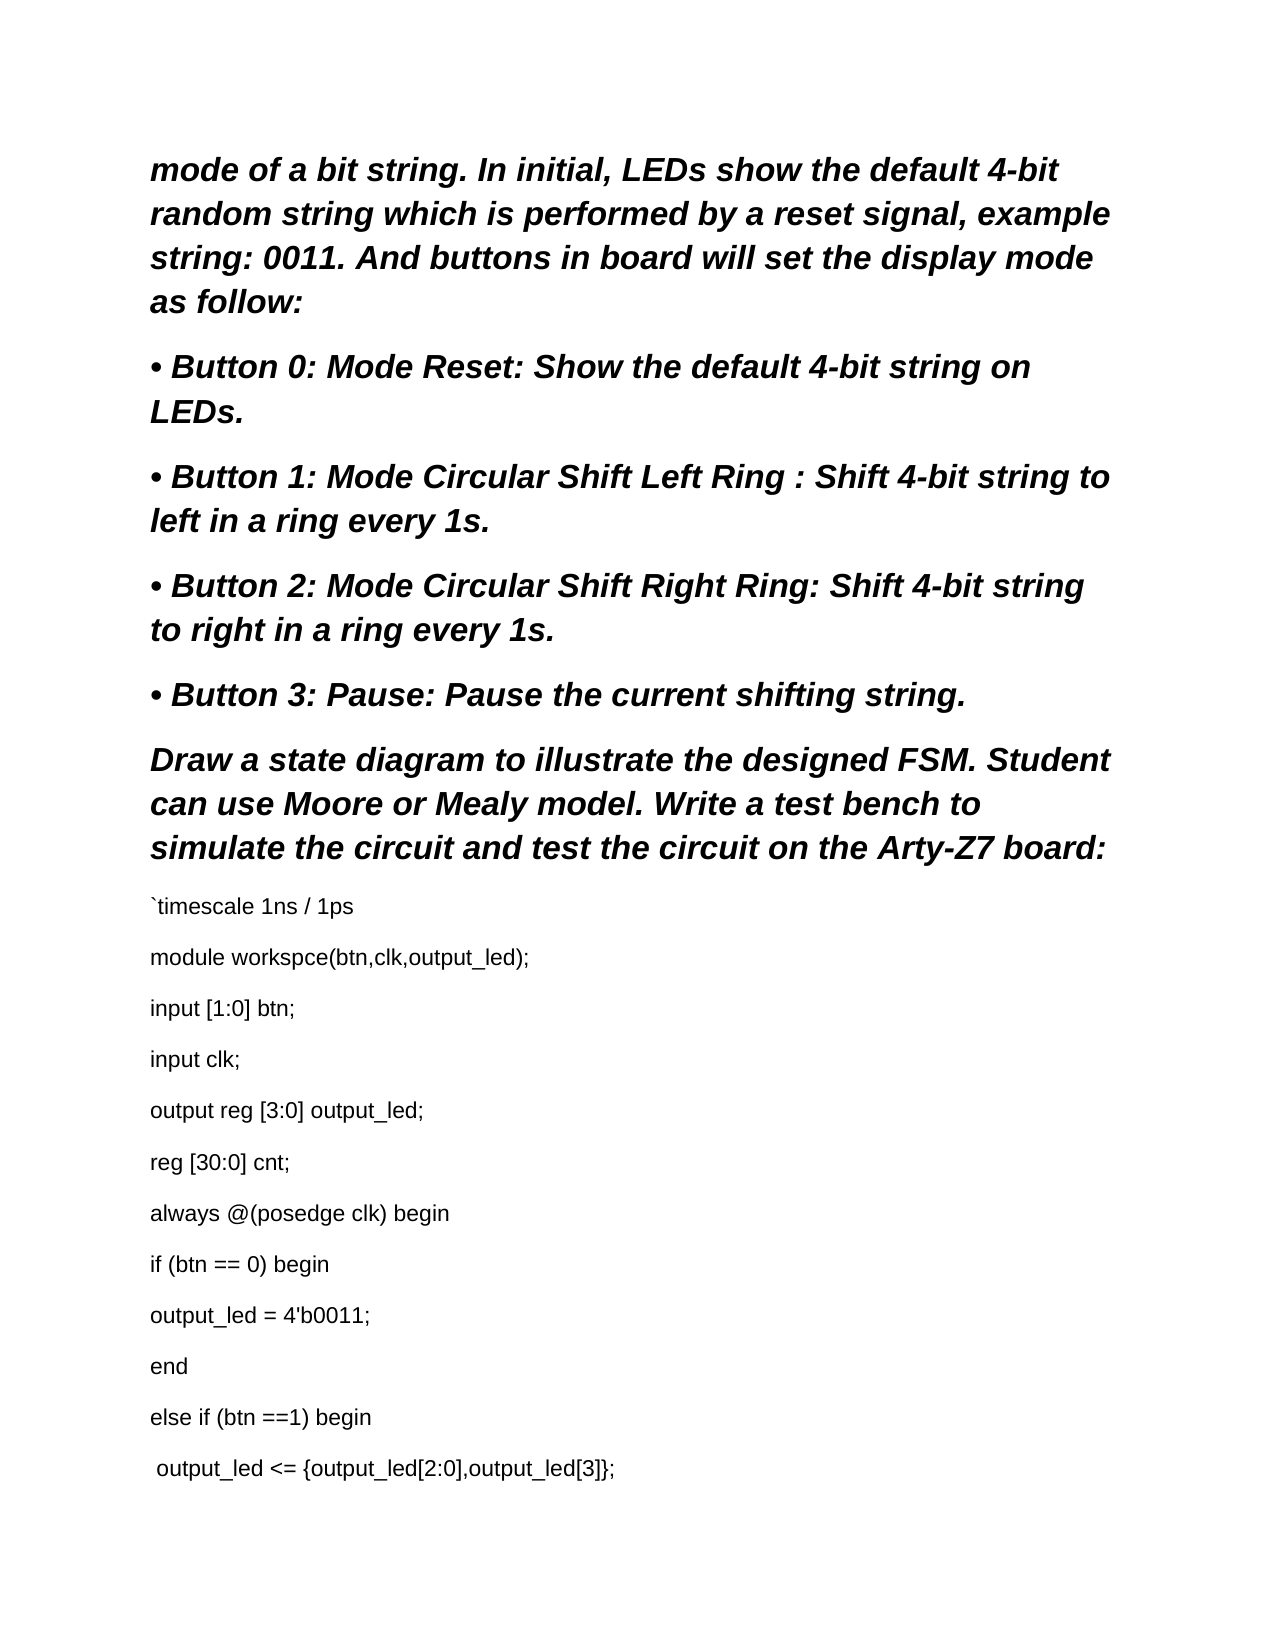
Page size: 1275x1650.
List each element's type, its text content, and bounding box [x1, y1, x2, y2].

text else if (btn ==1) begin [150, 1404, 1125, 1430]
text output_led = 4'b0011; [150, 1302, 1125, 1328]
text Draw a state diagram to illustrate the designed FSM. Student can use Moore or Mealy model. Write a test bench to simulate the circuit and test the circuit on the Arty-Z7 board: [150, 740, 1125, 867]
text input [1:0] btn; [150, 995, 1125, 1022]
text module workspce(btn,clk,output_led); [150, 944, 1125, 971]
text • Button 1: Mode Circular Shift Left Ring : Shift 4-bit string to left in a ring every 1s. [150, 457, 1125, 539]
text output_led <= {output_led[2:0],output_led[3]}; [150, 1455, 1125, 1481]
text output reg [3:0] output_led; [150, 1097, 1125, 1124]
text • Button 2: Mode Circular Shift Right Ring: Shift 4-bit string to right in a ring every 1s. [150, 566, 1125, 648]
text • Button 3: Pause: Pause the current shifting string. [150, 675, 1125, 713]
text input clk; [150, 1046, 1125, 1073]
text end [150, 1353, 1125, 1379]
text reg [30:0] cnt; [150, 1148, 1125, 1175]
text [150, 150, 1125, 321]
text • Button 0: Mode Reset: Show the default 4-bit string on LEDs. [150, 347, 1125, 430]
text if (btn == 0) begin [150, 1251, 1125, 1277]
text always @(posedge clk) begin [150, 1199, 1125, 1226]
text `timescale 1ns / 1ps [150, 893, 1125, 920]
